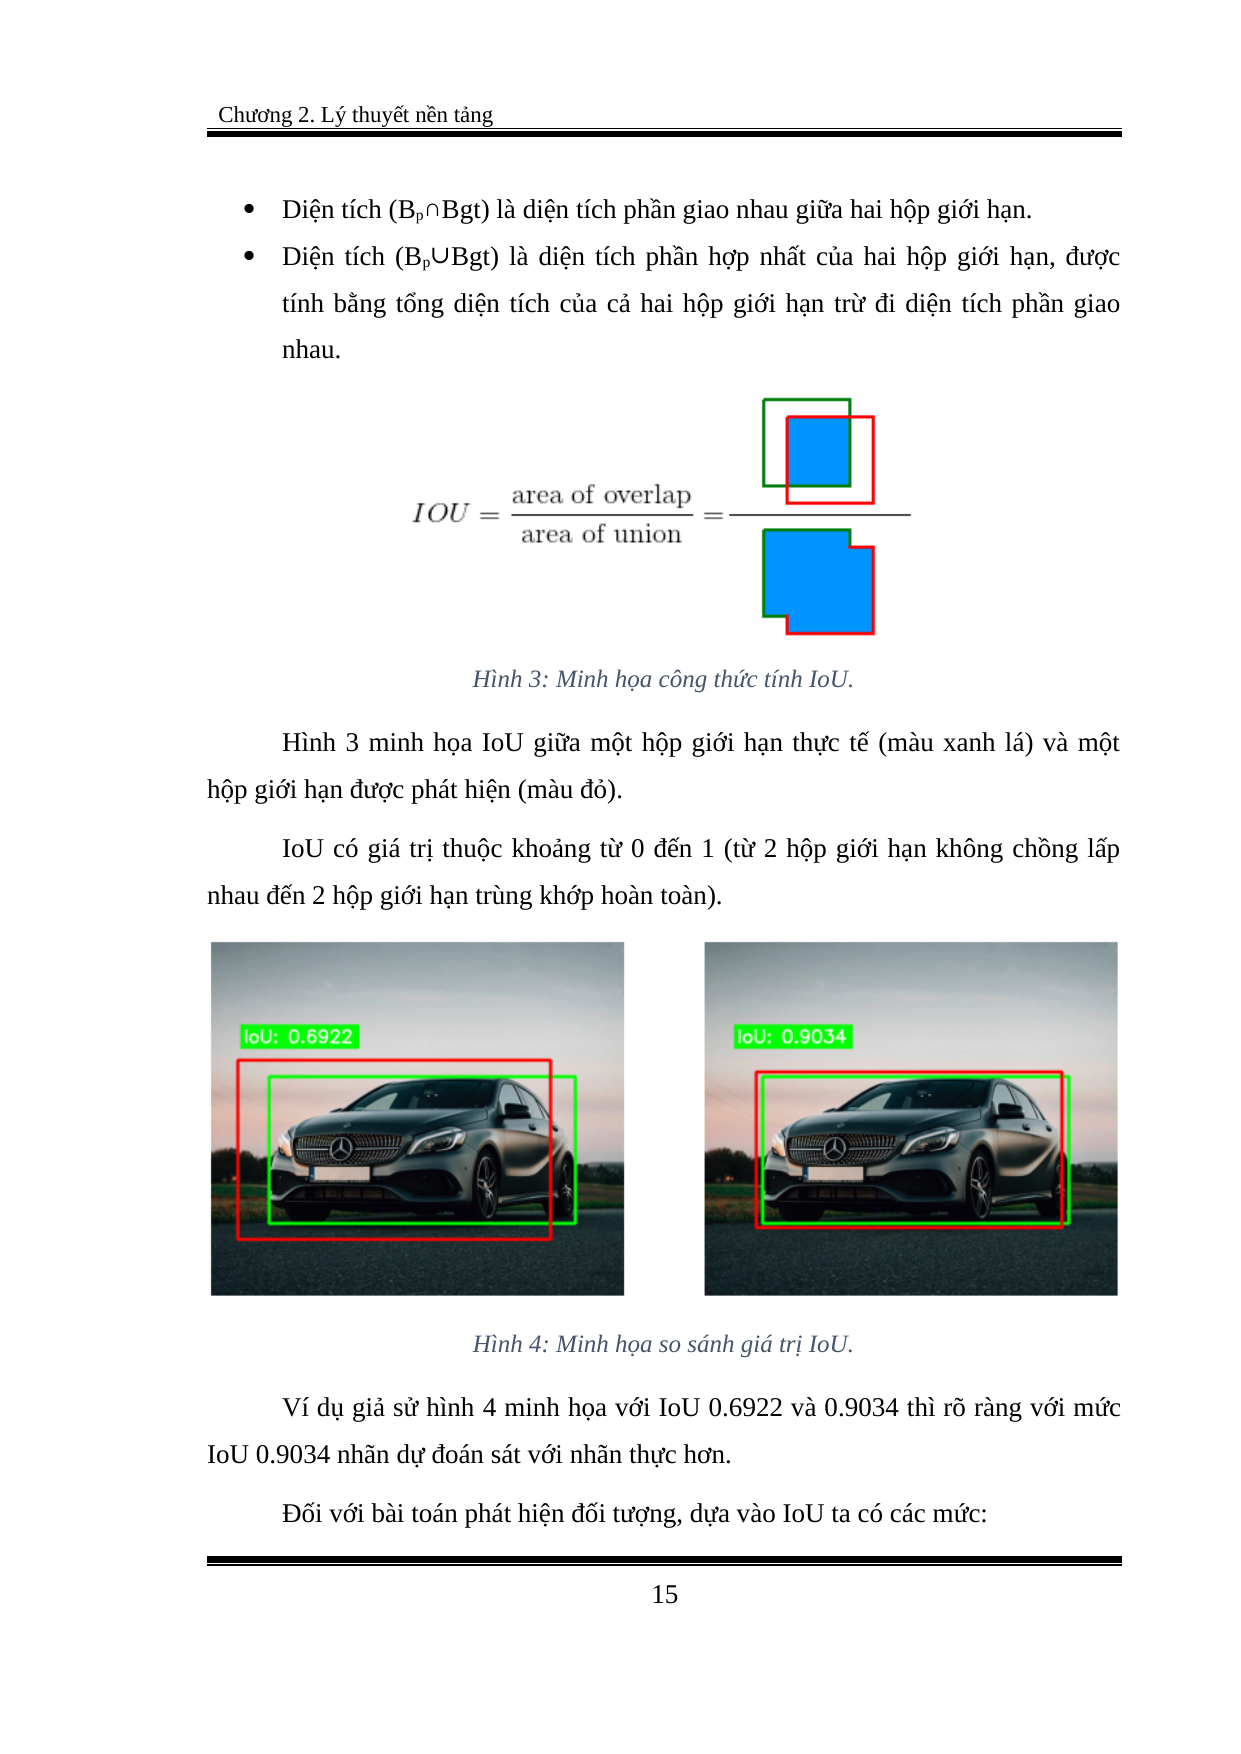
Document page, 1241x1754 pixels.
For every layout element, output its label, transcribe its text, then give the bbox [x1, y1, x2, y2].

list Diện tích (BpBgt) là diện tích phần giao nhau giữa hai hộp giới hạn. [244, 193, 1122, 224]
list Diện tích (BpBgt) là diện tích phần hợp nhất của hai hộp giới hạn, được tính bằng tổng diện tích của cả hai hộp giới hạn trừ đi diện tích phần giao nhau. [244, 240, 1122, 364]
text Đối với bài toán phát hiện đối tượng, dựa vào IoU ta có các mức: [207, 1497, 1122, 1528]
text Hình 3 minh họa IoU giữa một hộp giới hạn thực tế (màu xanh lá) và một hộp giới hạn được phát hiện (màu đỏ). [207, 726, 1122, 804]
text Hình 4: Minh họa so sánh giá trị IoU. [207, 1329, 1122, 1358]
text Ví dụ giả sử hình 4 minh họa với IoU 0.6922 và 0.9034 thì rõ ràng với mức IoU 0.9034 nhãn dự đoán sát với nhãn thực hơn. [207, 1391, 1122, 1469]
text Hình 3: Minh họa công thức tính IoU. [207, 664, 1122, 693]
picture [206, 938, 1123, 1301]
text IoU có giá trị thuộc khoảng từ 0 đến 1 (từ 2 hộp giới hạn không chồng lấp nhau đến 2 hộp giới hạn trùng khớp hoàn toàn). [207, 832, 1122, 910]
picture [410, 392, 919, 637]
